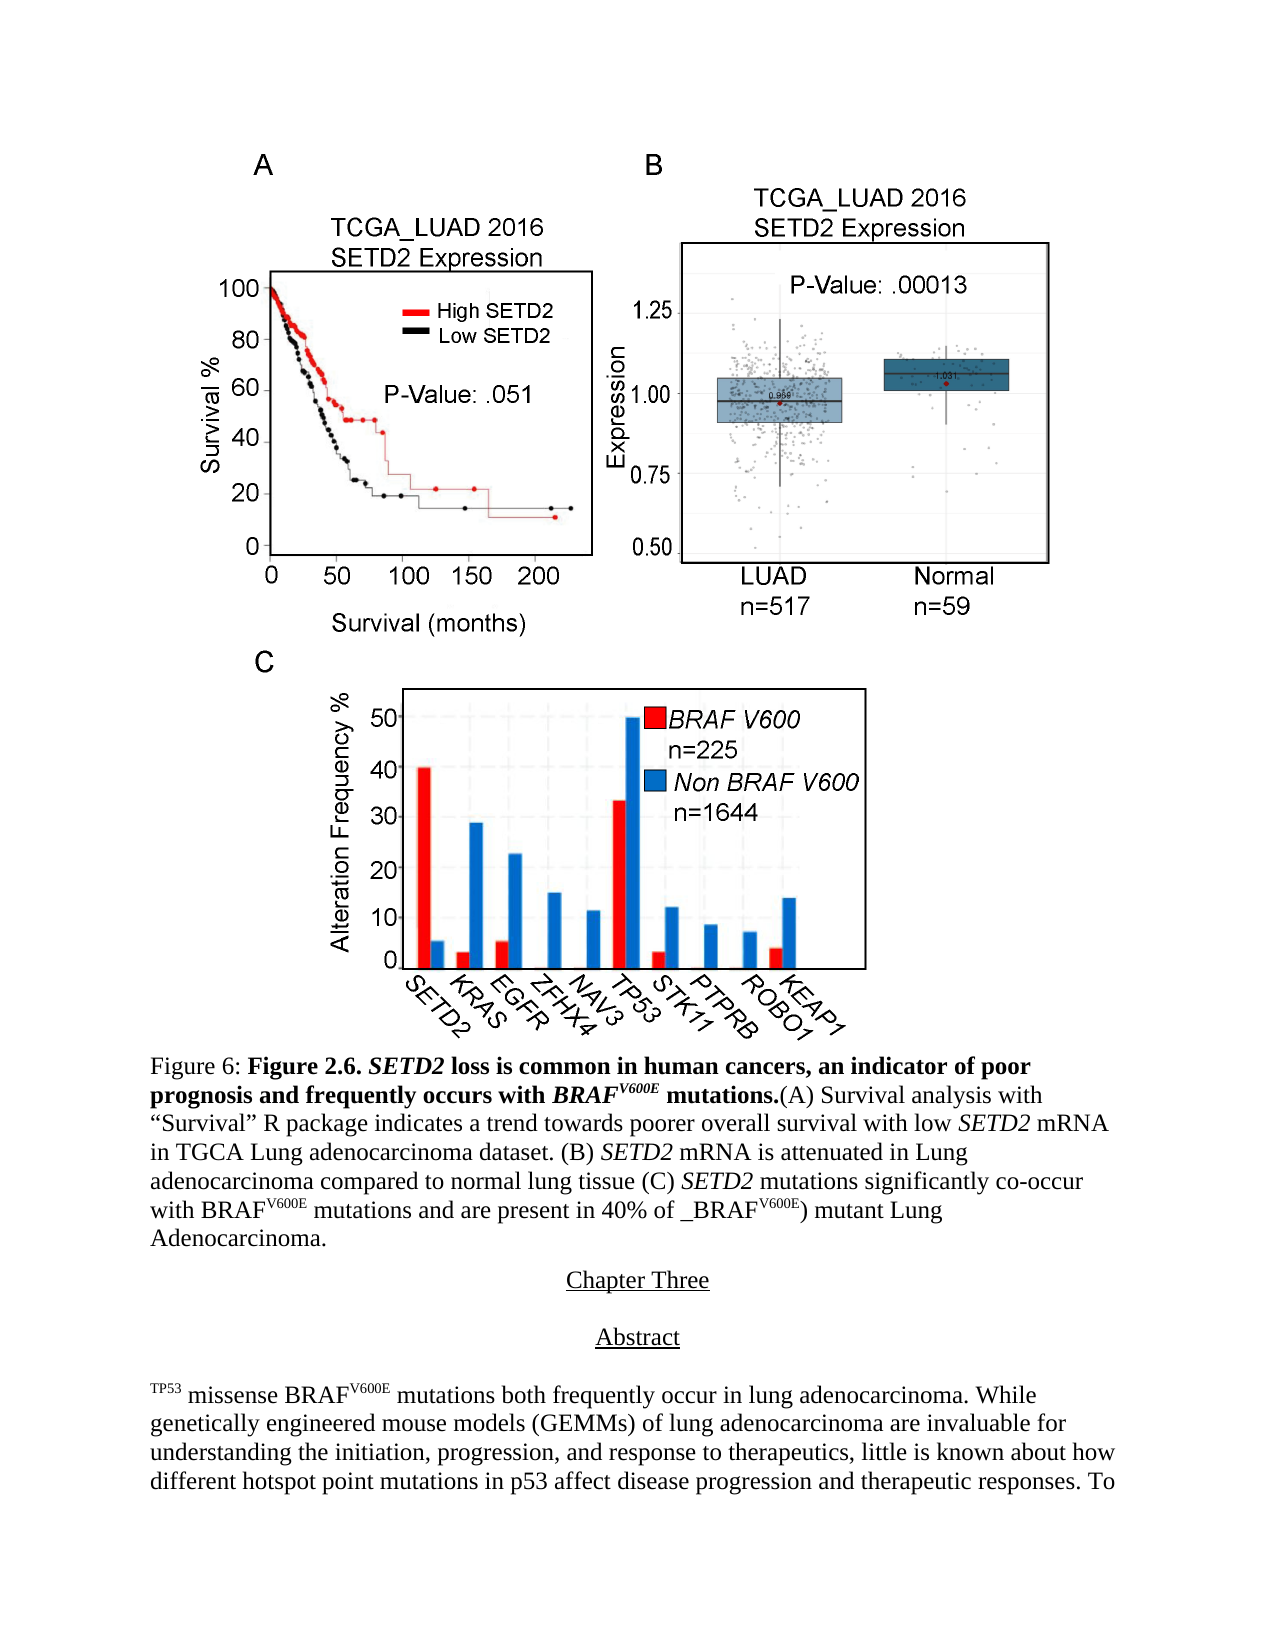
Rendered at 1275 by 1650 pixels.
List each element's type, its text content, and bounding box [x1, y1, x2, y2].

subtitle Abstract [150, 1322, 1125, 1351]
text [150, 1380, 1125, 1495]
picture [197, 150, 1078, 1051]
subtitle Chapter Three [150, 1265, 1125, 1293]
text Figure 6: Figure 2.6. SETD2 loss is common in human cancers, an indicator of poor prognosis and frequently occurs with BRAFV600E mutations.(A) Survival analysis with “Survival” R package indicates a trend towards poorer overall survival with low SETD2 mRNA in TGCA Lung adenocarcinoma dataset. (B) SETD2 mRNA is attenuated in Lung adenocarcinoma compared to normal lung tissue (C) SETD2 mutations significantly co-occur with BRAFV600E mutations and are present in 40% of _BRAFV600E) mutant Lung Adenocarcinoma. [150, 1051, 1125, 1252]
